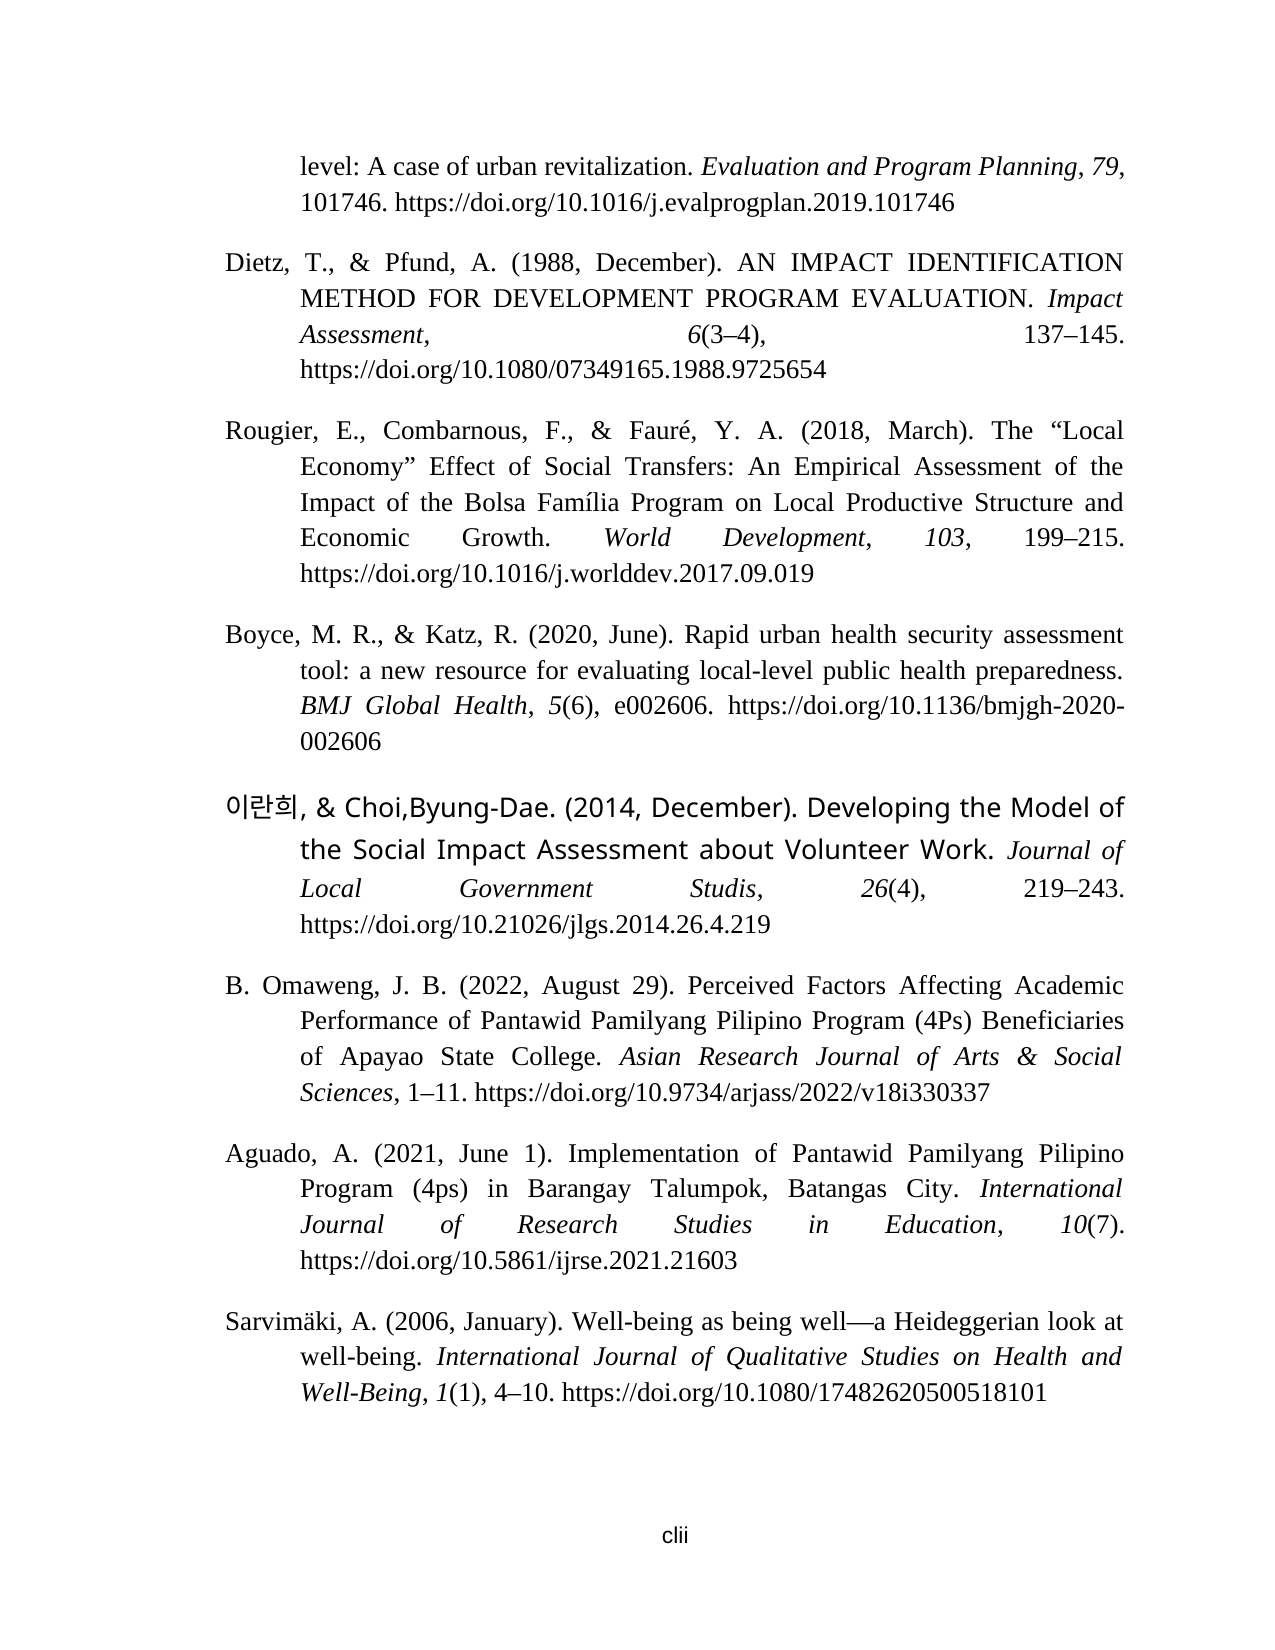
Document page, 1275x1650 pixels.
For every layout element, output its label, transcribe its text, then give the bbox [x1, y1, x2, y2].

text Sarvimäki, A. (2006, January). Well-being as being well—a Heideggerian look at well-being. International Journal of Qualitative Studies on Health and Well-Being, 1(1), 4–10. https://doi.org/10.1080/17482620500518101 [225, 1304, 1125, 1407]
text 이란희, & Choi,Byung-Dae. (2014, December). Developing the Model of the Social Impact Assessment about Volunteer Work. Journal of Local Government Studis, 26(4), 219–243. https://doi.org/10.21026/jlgs.2014.26.4.219 [225, 786, 1125, 939]
text B. Omaweng, J. B. (2022, August 29). Perceived Factors Affecting Academic Performance of Pantawid Pamilyang Pilipino Program (4Ps) Beneficiaries of Apayao State College. Asian Research Journal of Arts & Social Sciences, 1–11. https://doi.org/10.9734/arjass/2022/v18i330337 [225, 969, 1125, 1107]
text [225, 150, 1125, 217]
text Rougier, E., Combarnous, F., & Fauré, Y. A. (2018, March). The “Local Economy” Effect of Social Transfers: An Empirical Assessment of the Impact of the Bolsa Família Program on Local Productive Structure and Economic Growth. World Development, 103, 199–215. https://doi.org/10.1016/j.worlddev.2017.09.019 [225, 414, 1125, 588]
text Aguado, A. (2021, June 1). Implementation of Pantawid Pamilyang Pilipino Program (4ps) in Barangay Talumpok, Batangas City. International Journal of Research Studies in Education, 10(7). https://doi.org/10.5861/ijrse.2021.21603 [225, 1137, 1125, 1275]
text Boyce, M. R., & Katz, R. (2020, June). Rapid urban health security assessment tool: a new resource for evaluating local-level public health preparedness. BMJ Global Health, 5(6), e002606. https://doi.org/10.1136/bmjgh-2020-002606 [225, 618, 1125, 756]
text Dietz, T., & Pfund, A. (1988, December). AN IMPACT IDENTIFICATION METHOD FOR DEVELOPMENT PROGRAM EVALUATION. Impact Assessment, 6(3–4), 137–145. https://doi.org/10.1080/07349165.1988.9725654 [225, 246, 1125, 385]
